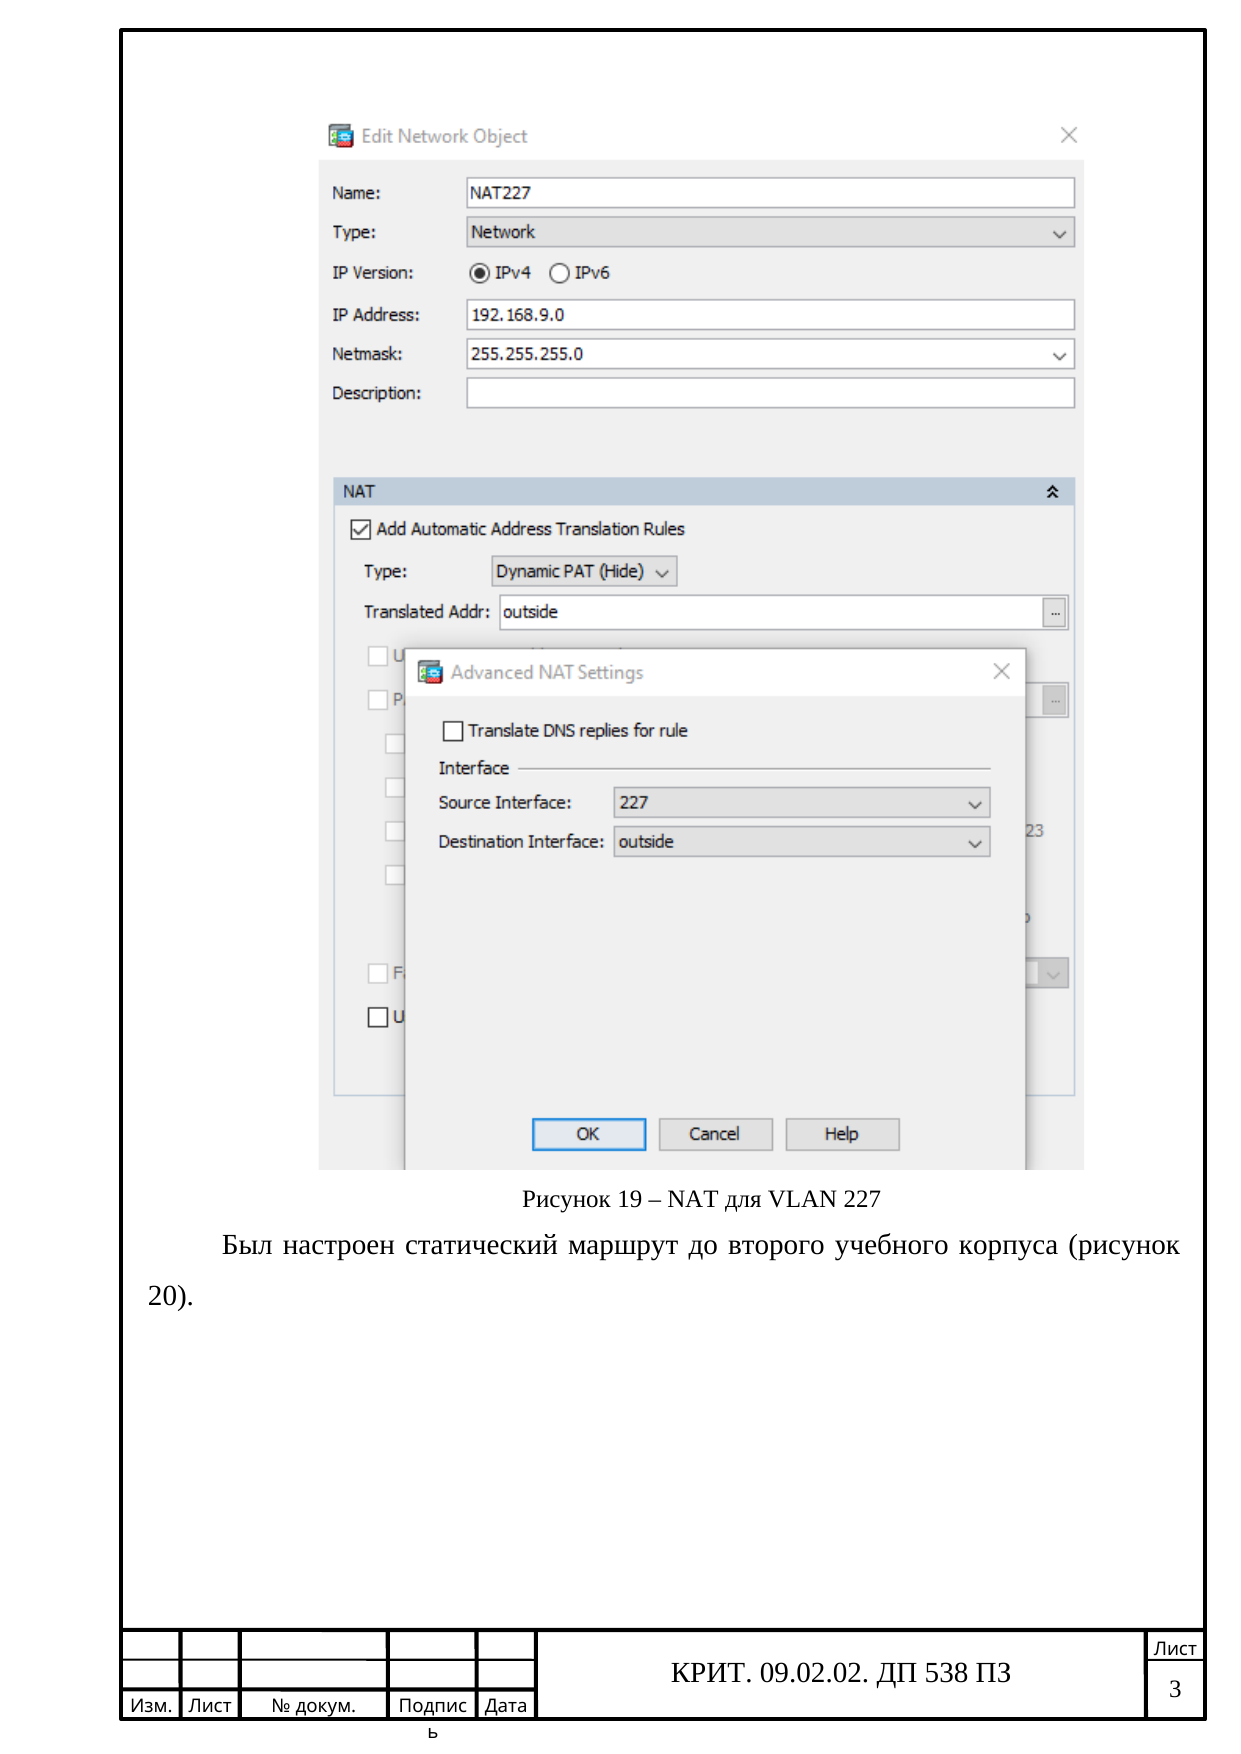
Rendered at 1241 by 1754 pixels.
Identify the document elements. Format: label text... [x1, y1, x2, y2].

text Рисунок 19 – NAT для VLAN 227 [148, 1184, 1181, 1213]
list Был настроен статический маршрут до второго учебного корпуса (рисунок 20). [148, 1227, 1181, 1311]
picture [318, 118, 1085, 1170]
